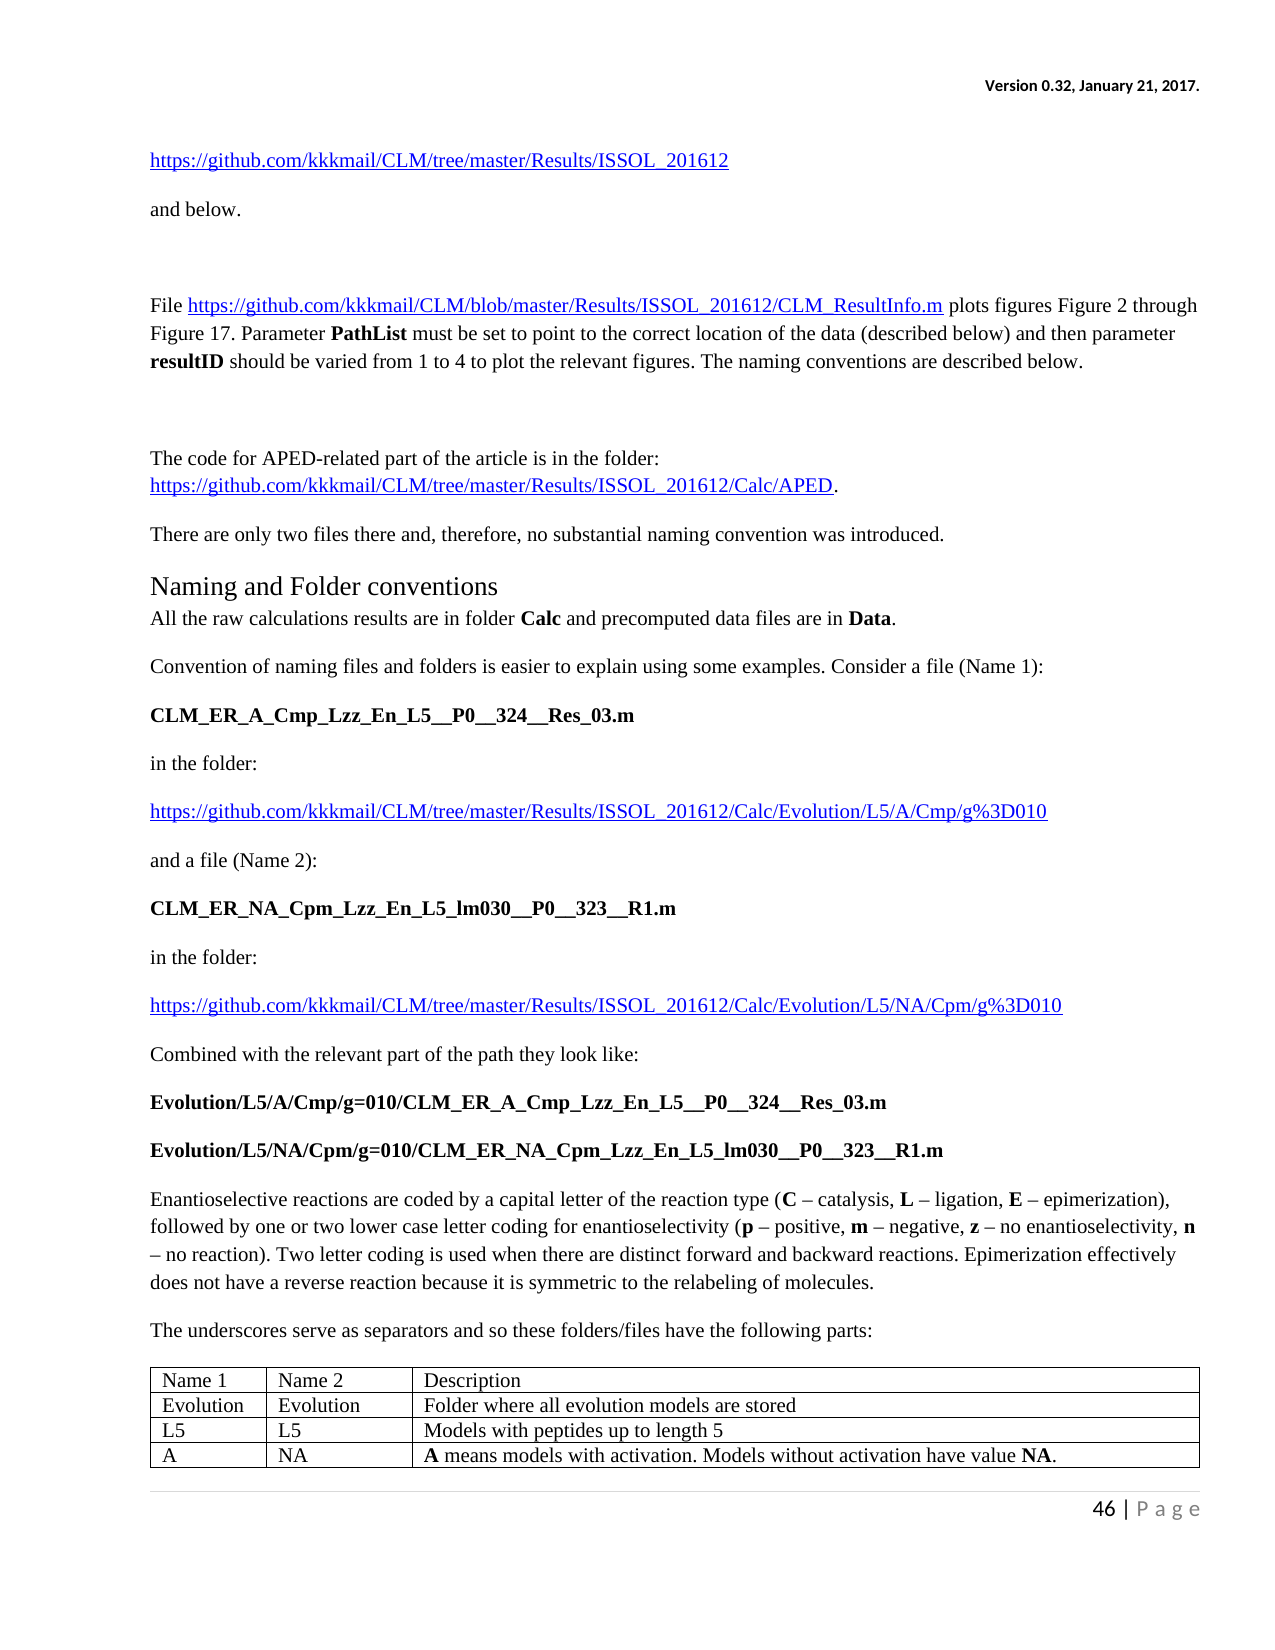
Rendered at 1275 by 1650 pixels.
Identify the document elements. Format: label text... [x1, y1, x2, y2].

text Enantioselective reactions are coded by a capital letter of the reaction type (C – catalysis, L – ligation, E – epimerization), followed by one or two lower case letter coding for enantioselectivity (p – positive, m – negative, z – no enantioselectivity, n – no reaction). Two letter coding is used when there are distinct forward and backward reactions. Epimerization effectively does not have a reverse reaction because it is symmetric to the relabeling of molecules. [150, 1187, 1200, 1294]
text The underscores serve as separators and so these folders/files have the following parts: [150, 1318, 1200, 1342]
text CLM_ER_NA_Cpm_Lzz_En_L5_lm030__P0__323__R1.m [150, 896, 1200, 920]
text The code for APED-related part of the article is in the folder: https://github.com/kkkmail/CLM/tree/master/Results/ISSOL_201612/Calc/APED. [150, 445, 1200, 497]
text Evolution/L5/NA/Cpm/g=010/CLM_ER_NA_Cpm_Lzz_En_L5_lm030__P0__323__R1.m [150, 1138, 1200, 1162]
table_cell L5 [267, 1418, 412, 1442]
subtitle Naming and Folder conventions [150, 570, 1200, 601]
table_cell L5 [151, 1418, 266, 1442]
text https://github.com/kkkmail/CLM/tree/master/Results/ISSOL_201612 [150, 148, 1200, 172]
text and a file (Name 2): [150, 848, 1200, 872]
text File https://github.com/kkkmail/CLM/blob/master/Results/ISSOL_201612/CLM_ResultInfo.m plots figures 2 through 17. Parameter PathList must be set to point to the correct location of the data (described below) and then parameter resultID should be varied from 1 to 4 to plot the relevant figures. The naming conventions are described below. [150, 293, 1200, 373]
table_header Name 2 [267, 1368, 412, 1392]
table_header Description [413, 1368, 1199, 1392]
table_cell NA [267, 1443, 412, 1467]
table_cell A [151, 1443, 266, 1467]
text https://github.com/kkkmail/CLM/tree/master/Results/ISSOL_201612/Calc/Evolution/L5/A/Cmp/g%3D010 [150, 799, 1200, 823]
text All the raw calculations results are in folder Calc and precomputed data files are in Data. [150, 606, 1200, 630]
text and below. [150, 196, 1200, 221]
text Combined with the relevant part of the path they look like: [150, 1042, 1200, 1066]
text CLM_ER_A_Cmp_Lzz_En_L5__P0__324__Res_03.m [150, 702, 1200, 727]
table_cell Models with peptides up to length 5 [413, 1418, 1199, 1442]
table_header Name 1 [151, 1368, 266, 1392]
table_cell Evolution [151, 1393, 266, 1417]
text https://github.com/kkkmail/CLM/tree/master/Results/ISSOL_201612/Calc/Evolution/L5/NA/Cpm/g%3D010 [150, 993, 1200, 1017]
table_cell A means models with activation. Models without activation have value NA. [413, 1443, 1199, 1467]
text in the folder: [150, 751, 1200, 775]
text There are only two files there and, therefore, no substantial naming convention was introduced. [150, 521, 1200, 546]
text Evolution/L5/A/Cmp/g=010/CLM_ER_A_Cmp_Lzz_En_L5__P0__324__Res_03.m [150, 1090, 1200, 1114]
text Convention of naming files and folders is easier to explain using some examples. Consider a file (Name 1): [150, 654, 1200, 678]
table_cell Evolution [267, 1393, 412, 1417]
table_cell Folder where all evolution models are stored [413, 1393, 1199, 1417]
text in the folder: [150, 945, 1200, 969]
